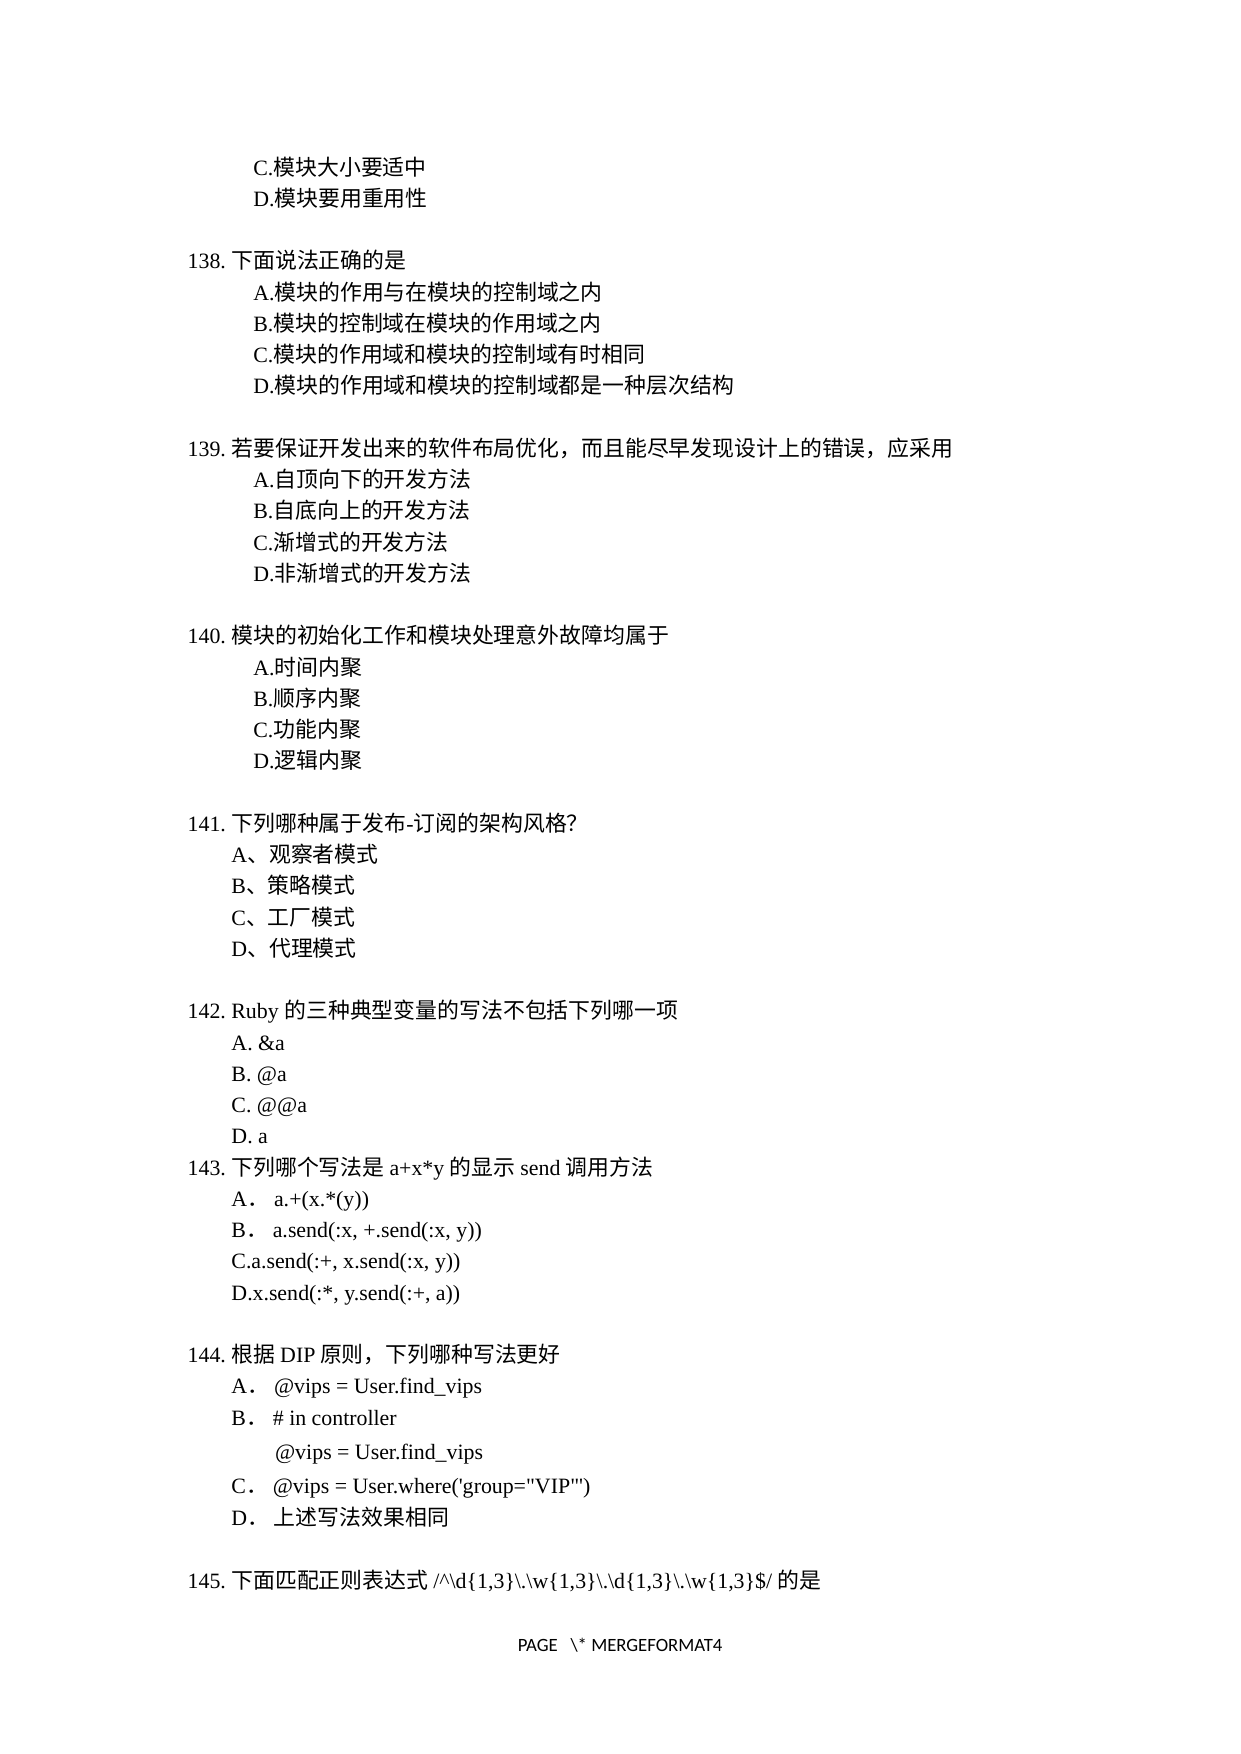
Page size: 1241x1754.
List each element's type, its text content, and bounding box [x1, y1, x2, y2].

text A.自顶向下的开发方法 [253, 462, 1017, 494]
text 141. 下列哪种属于发布-订阅的架构风格？ [187, 806, 1017, 837]
text A． a.+(x.*(y)) B． a.send(:x, +.send(:x, y)) C.a.send(:+, x.send(:x, y)) D.x.send(:*, y.send(:+, a)) [231, 1181, 1017, 1306]
text B.自底向上的开发方法 [253, 494, 1017, 525]
text D.逻辑内聚 [253, 744, 1017, 775]
text 138. 下面说法正确的是 [187, 244, 1017, 275]
text 139. 若要保证开发出来的软件布局优化，而且能尽早发现设计上的错误，应采用 [187, 431, 1017, 462]
text A、观察者模式 B、策略模式 C、工厂模式 D、代理模式 [231, 837, 1017, 962]
text @vips = User.find_vips [231, 1434, 968, 1465]
text B.模块的控制域在模块的作用域之内 [231, 306, 1017, 337]
text B.顺序内聚 [253, 681, 1017, 712]
text C.模块的作用域和模块的控制域有时相同 [231, 337, 1017, 369]
text A. &a B. @a C. @@a D. a [231, 1025, 1017, 1150]
text 142. Ruby 的三种典型变量的写法不包括下列哪一项 [187, 962, 1017, 1025]
text A.模块的作用与在模块的控制域之内 [231, 275, 1017, 306]
text C.功能内聚 [253, 712, 1017, 744]
text 140. 模块的初始化工作和模块处理意外故障均属于 [187, 587, 1017, 650]
text 144. 根据 DIP 原则，下列哪种写法更好 [187, 1337, 1017, 1369]
text A． @vips = User.find_vips B． # in controller [231, 1369, 1017, 1431]
text 145. 下⾯匹配正则表达式 /^\d{1,3}\.\w{1,3}\.\d{1,3}\.\w{1,3}$/ 的是 [187, 1564, 1015, 1595]
text D.模块要用重用性 [253, 181, 1017, 212]
text D.非渐增式的开发方法 [253, 556, 1017, 587]
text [253, 150, 1017, 181]
text D.模块的作用域和模块的控制域都是一种层次结构 [231, 369, 1017, 400]
text 143. 下列哪个写法是 a+x*y 的显示 send 调用方法 [187, 1150, 1017, 1181]
text C.渐增式的开发方法 [253, 525, 1017, 556]
text A.时间内聚 [253, 650, 1017, 681]
text C． @vips = User.where('group="VIP"') D． 上述写法效果相同 [231, 1469, 1015, 1531]
